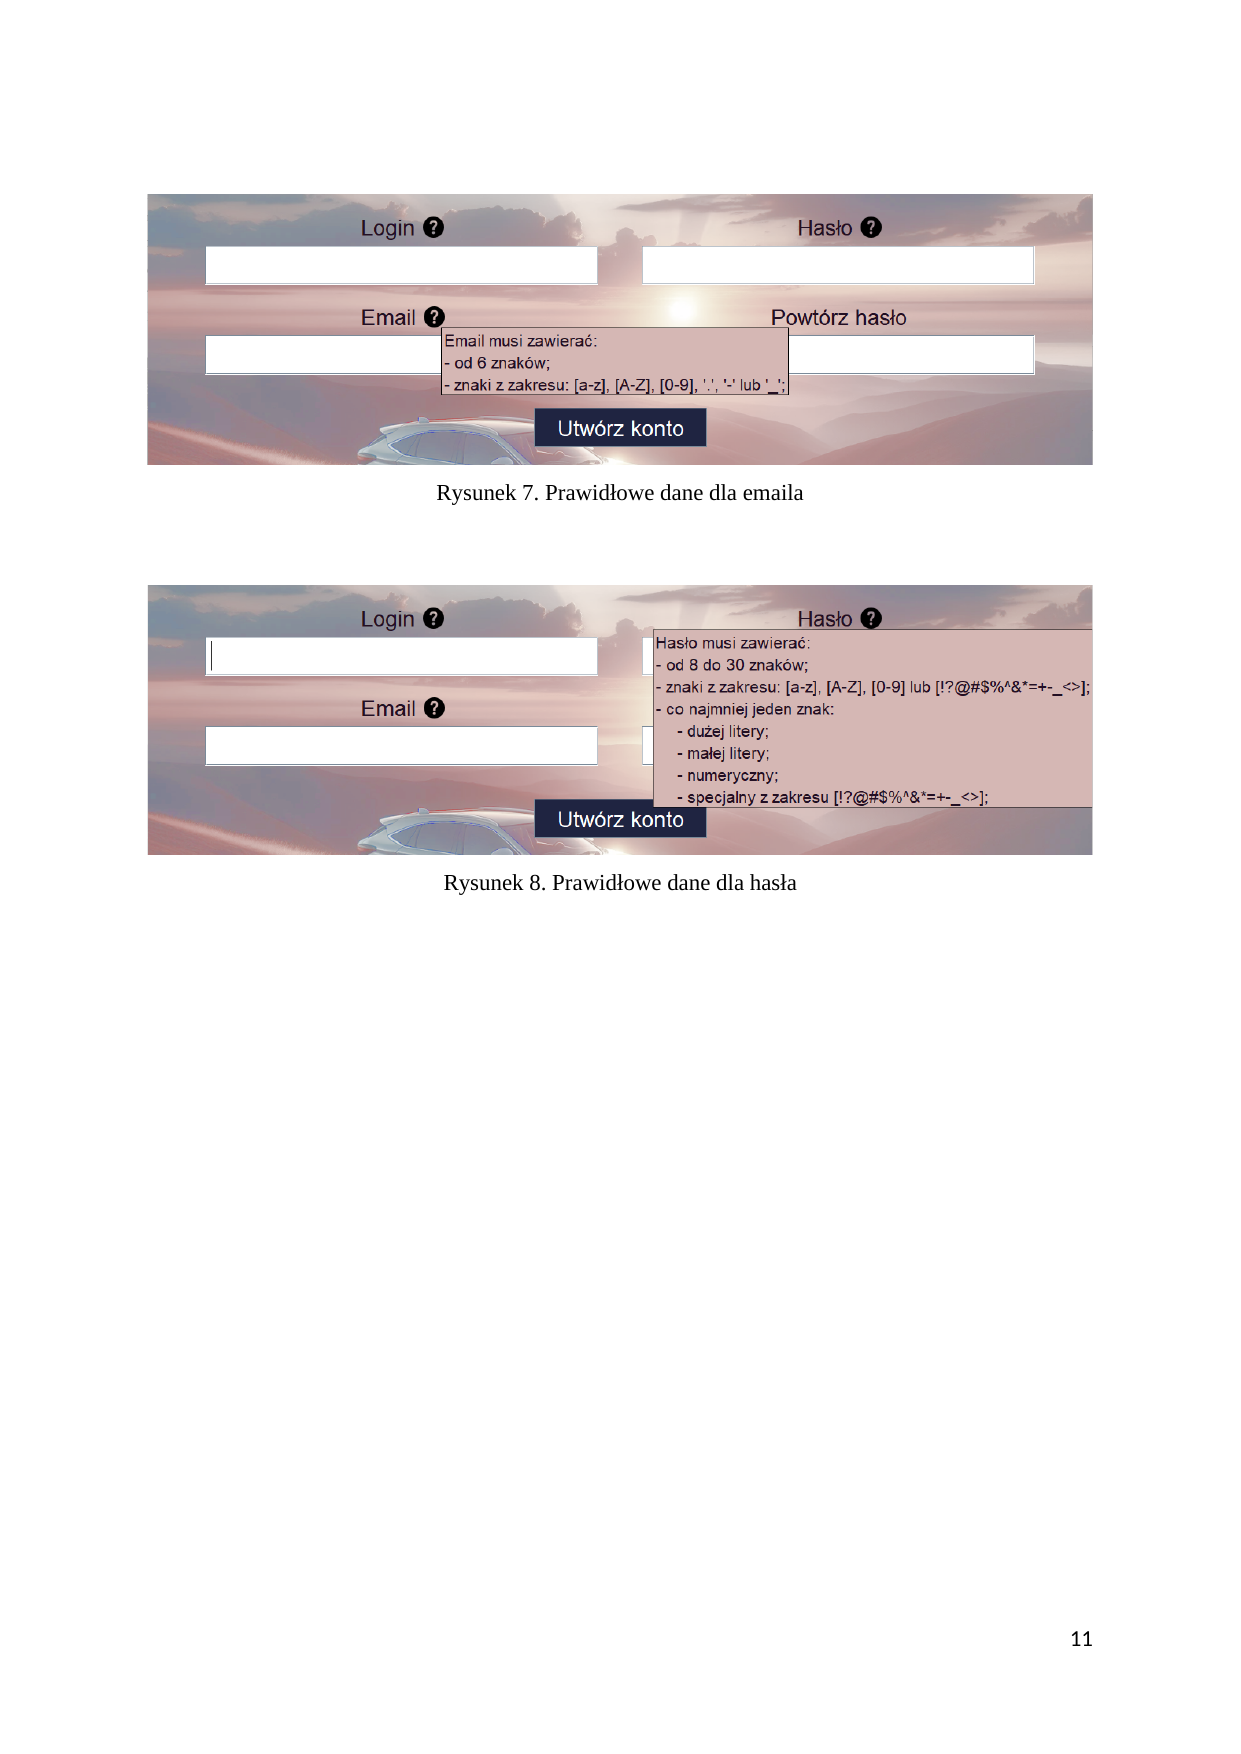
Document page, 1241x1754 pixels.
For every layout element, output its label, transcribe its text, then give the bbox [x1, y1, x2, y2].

picture [147, 194, 1093, 465]
picture [147, 585, 1093, 855]
text Rysunek 7. Prawidłowe dane dla emaila [148, 479, 1093, 505]
text Rysunek 8. Prawidłowe dane dla hasła [148, 869, 1093, 895]
